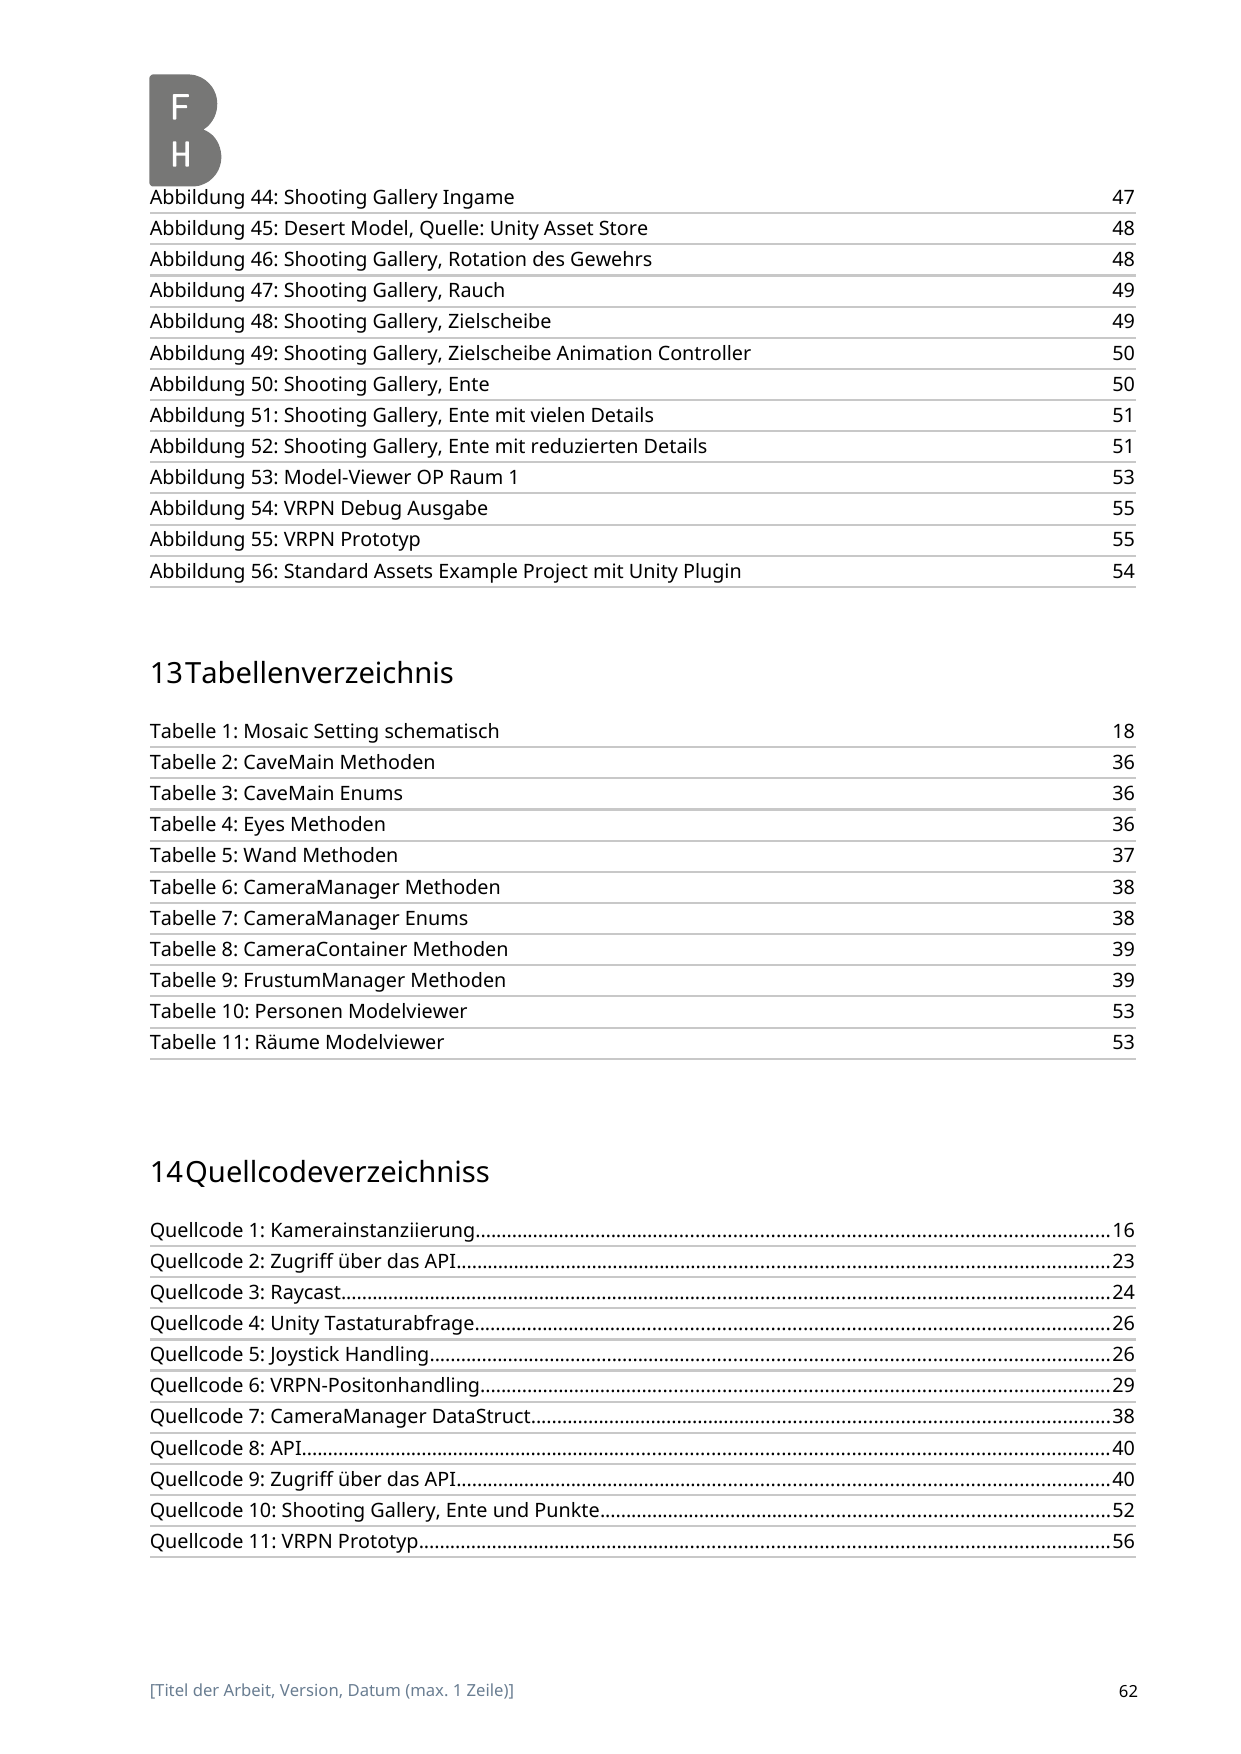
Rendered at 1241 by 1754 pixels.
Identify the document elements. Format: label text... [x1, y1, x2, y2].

text Tabelle 3: CaveMain Enums 36 [149, 779, 1136, 811]
text Tabelle 6: CameraManager Methoden 38 [149, 873, 1136, 904]
text Abbildung 45: Desert Model, Quelle: Unity Asset Store 48 [149, 214, 1136, 245]
text Abbildung 49: Shooting Gallery, Zielscheibe Animation Controller 50 [149, 339, 1136, 370]
text Quellcode 11: VRPN Prototyp 56 [149, 1527, 1136, 1558]
text Tabelle 2: CaveMain Methoden 36 [149, 748, 1136, 779]
text Tabelle 10: Personen Modelviewer 53 [149, 997, 1136, 1029]
text Quellcode 6: VRPN-Positonhandling 29 [149, 1372, 1136, 1403]
text Abbildung 44: Shooting Gallery Ingame 47 [149, 183, 1136, 214]
text Quellcode 2: Zugriff über das API 23 [149, 1247, 1136, 1278]
text Tabelle 7: CameraManager Enums 38 [149, 904, 1136, 935]
subtitle Tabellenverzeichnis [149, 652, 1136, 692]
text Tabelle 4: Eyes Methoden 36 [149, 811, 1136, 842]
text Tabelle 5: Wand Methoden 37 [149, 842, 1136, 873]
text Quellcode 7: CameraManager DataStruct 38 [149, 1403, 1136, 1434]
text Quellcode 8: API 40 [149, 1434, 1136, 1465]
text Tabelle 11: Räume Modelviewer 53 [149, 1029, 1136, 1060]
text Abbildung 47: Shooting Gallery, Rauch 49 [149, 277, 1136, 308]
text Abbildung 56: Standard Assets Example Project mit Unity Plugin 54 [149, 557, 1136, 588]
text Quellcode 1: Kamerainstanziierung 16 [149, 1216, 1136, 1247]
text Quellcode 5: Joystick Handling 26 [149, 1341, 1136, 1372]
subtitle Quellcodeverzeichniss [149, 1151, 1136, 1191]
text Abbildung 50: Shooting Gallery, Ente 50 [149, 370, 1136, 401]
text Abbildung 51: Shooting Gallery, Ente mit vielen Details 51 [149, 401, 1136, 432]
text Abbildung 55: VRPN Prototyp 55 [149, 526, 1136, 557]
text Quellcode 9: Zugriff über das API 40 [149, 1465, 1136, 1496]
text Abbildung 54: VRPN Debug Ausgabe 55 [149, 494, 1136, 526]
text Tabelle 1: Mosaic Setting schematisch 18 [149, 717, 1136, 748]
text Abbildung 48: Shooting Gallery, Zielscheibe 49 [149, 308, 1136, 339]
text Abbildung 53: Model-Viewer OP Raum 1 53 [149, 463, 1136, 494]
text Quellcode 4: Unity Tastaturabfrage 26 [149, 1309, 1136, 1341]
text Quellcode 10: Shooting Gallery, Ente und Punkte 52 [149, 1496, 1136, 1527]
text Tabelle 9: FrustumManager Methoden 39 [149, 966, 1136, 997]
text Abbildung 46: Shooting Gallery, Rotation des Gewehrs 48 [149, 245, 1136, 277]
text Quellcode 3: Raycast 24 [149, 1278, 1136, 1309]
text Abbildung 52: Shooting Gallery, Ente mit reduzierten Details 51 [149, 432, 1136, 463]
text Tabelle 8: CameraContainer Methoden 39 [149, 935, 1136, 966]
